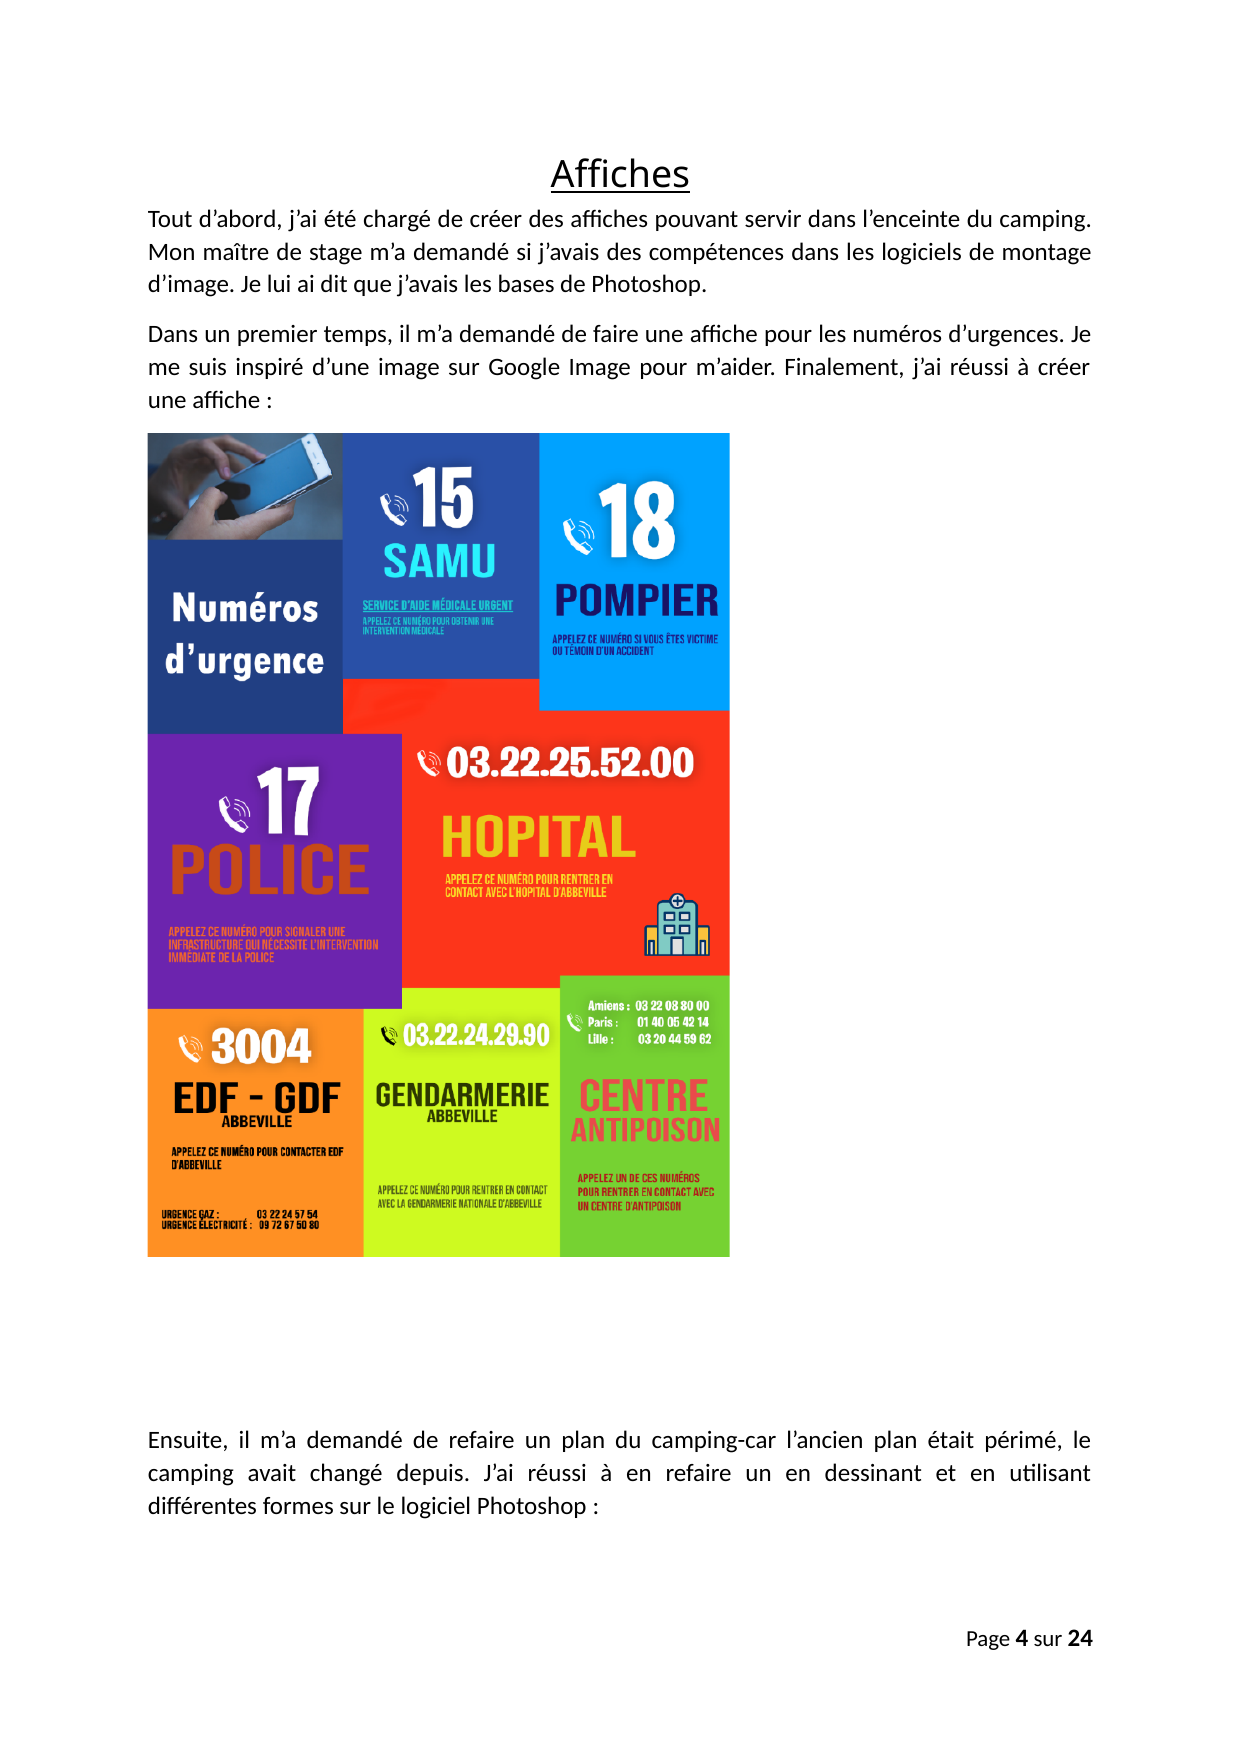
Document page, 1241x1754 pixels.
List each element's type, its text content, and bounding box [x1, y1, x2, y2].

text Dans un premier temps, il m’a demandé de faire une affiche pour les numéros d’urgences. Je me suis inspiré d’une image sur Google Image pour m’aider. Finalement, j’ai réussi à créer une affiche : [148, 318, 1093, 414]
text Tout d’abord, j’ai été chargé de créer des affiches pouvant servir dans l’enceinte du camping. Mon maître de stage m’a demandé si j’avais des compétences dans les logiciels de montage d’image. Je lui ai dit que j’avais les bases de Photoshop. [148, 203, 1093, 299]
picture [147, 433, 730, 1257]
subtitle Affiches [148, 148, 1093, 199]
text Ensuite, il m’a demandé de refaire un plan du camping-car l’ancien plan était périmé, le camping avait changé depuis. J’ai réussi à en refaire un en dessinant et en utilisant différentes formes sur le logiciel Photoshop : [148, 1424, 1093, 1521]
